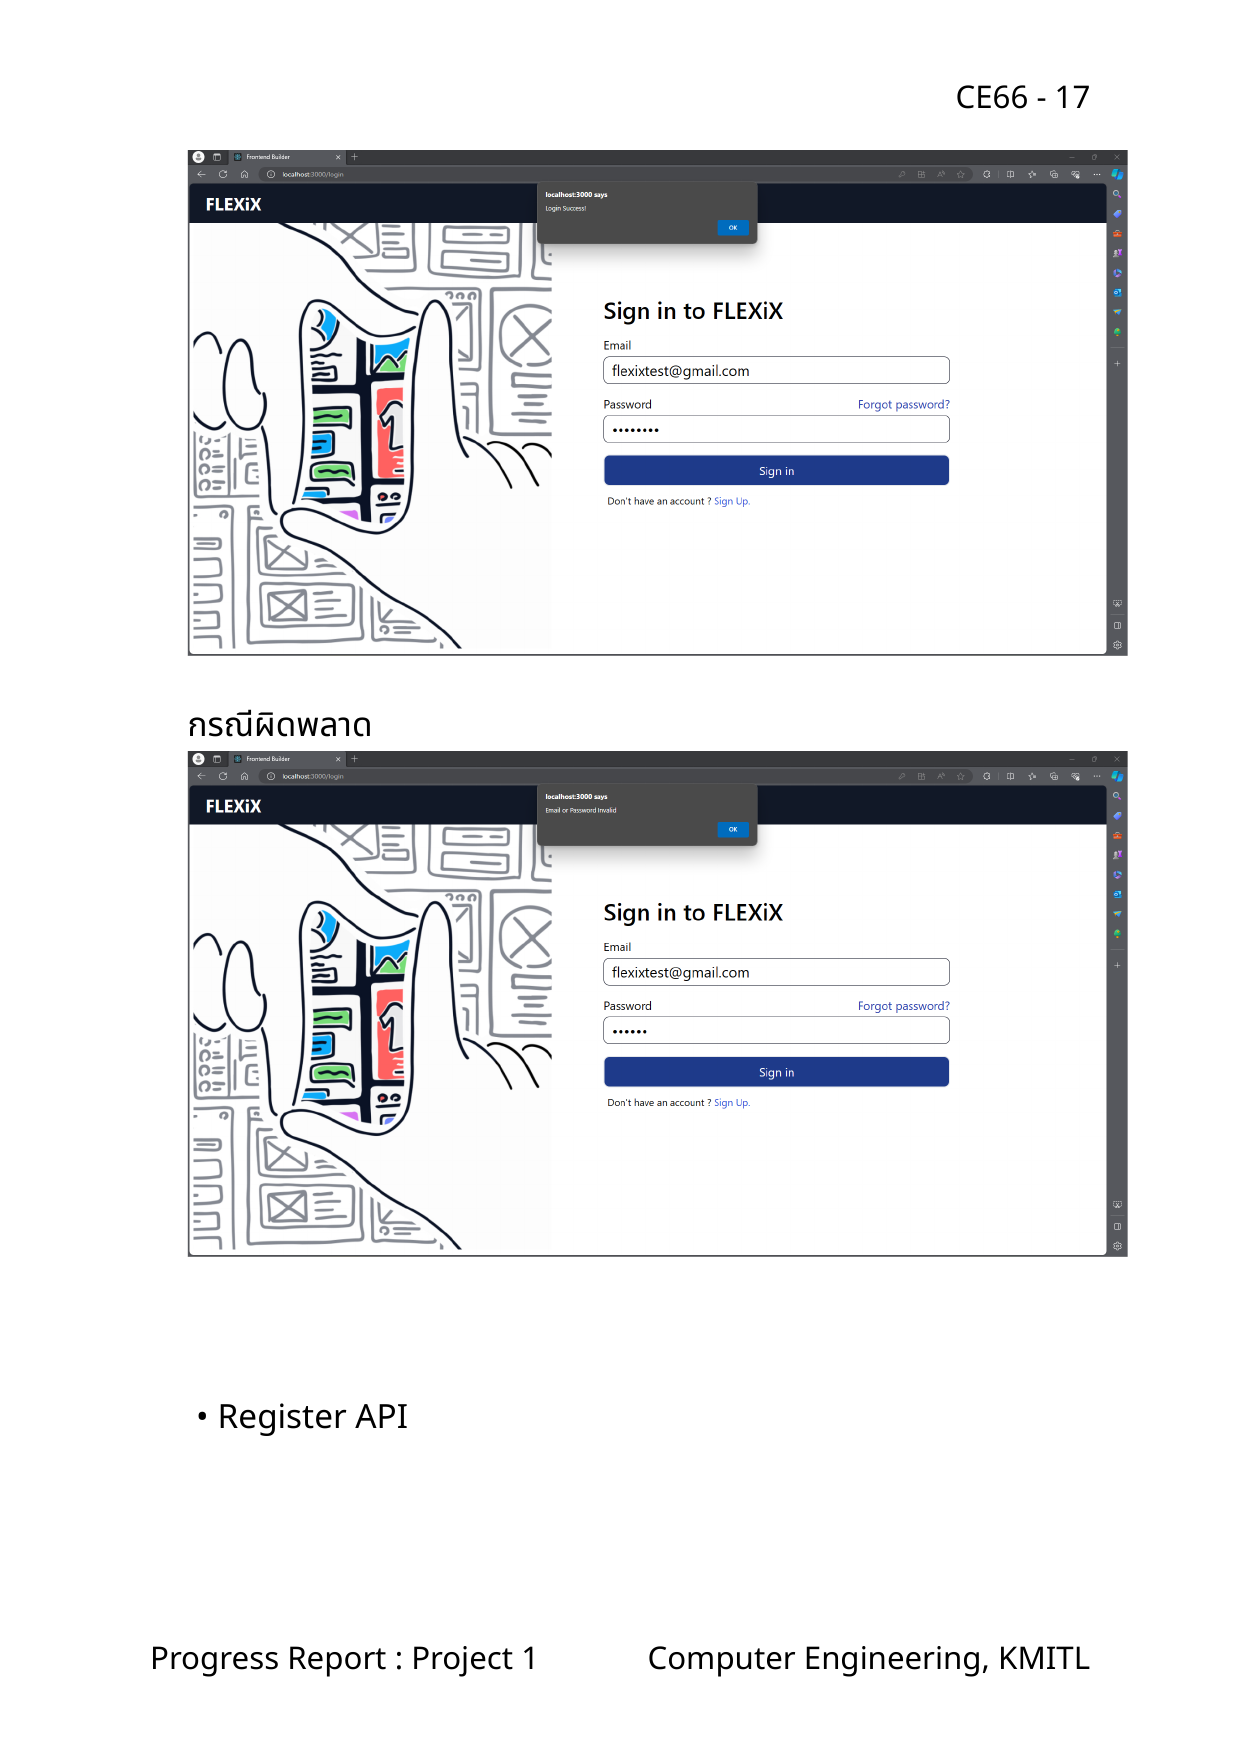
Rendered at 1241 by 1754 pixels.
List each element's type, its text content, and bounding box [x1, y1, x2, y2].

picture [187, 751, 1128, 1257]
list กรณีผิดพลาด [187, 701, 1090, 751]
picture [187, 150, 1128, 656]
list • Register API [187, 1393, 1090, 1439]
